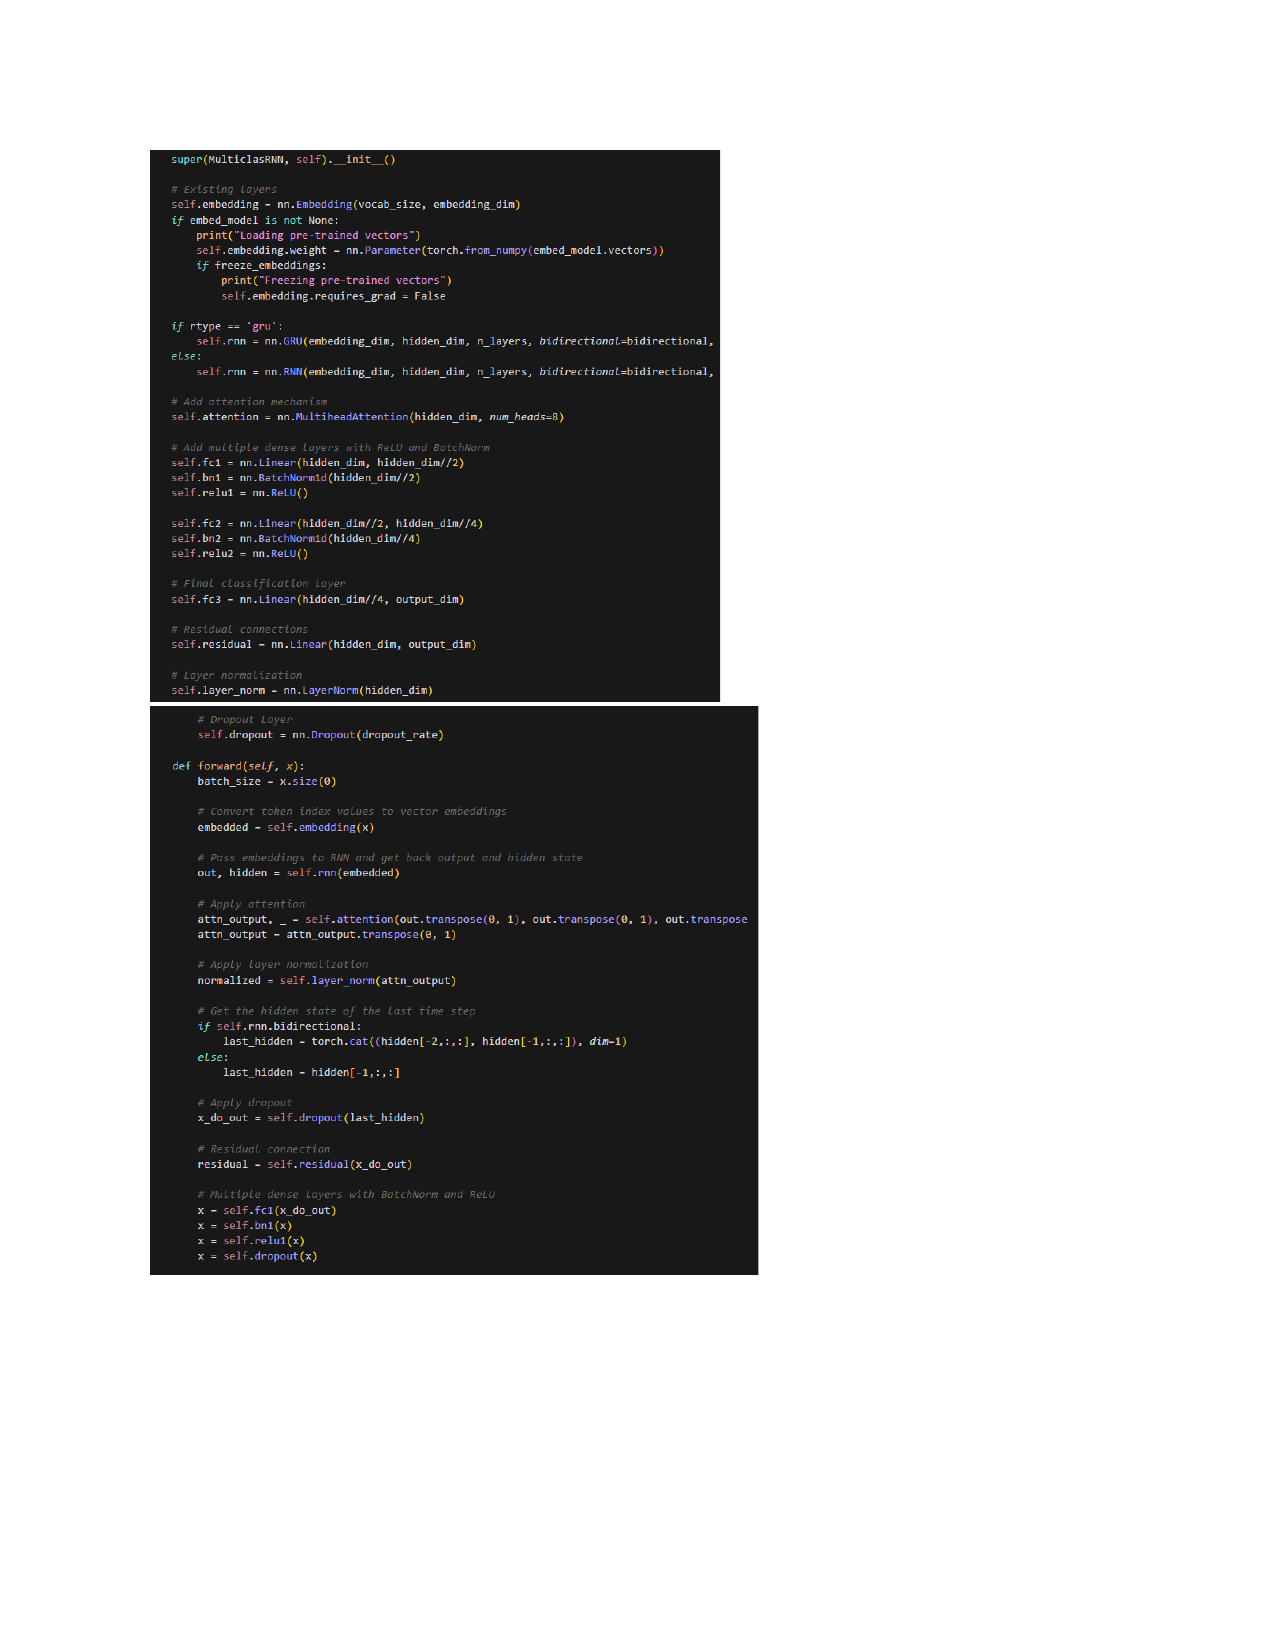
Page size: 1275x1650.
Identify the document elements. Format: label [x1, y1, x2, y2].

picture [150, 706, 759, 1275]
picture [150, 150, 721, 702]
